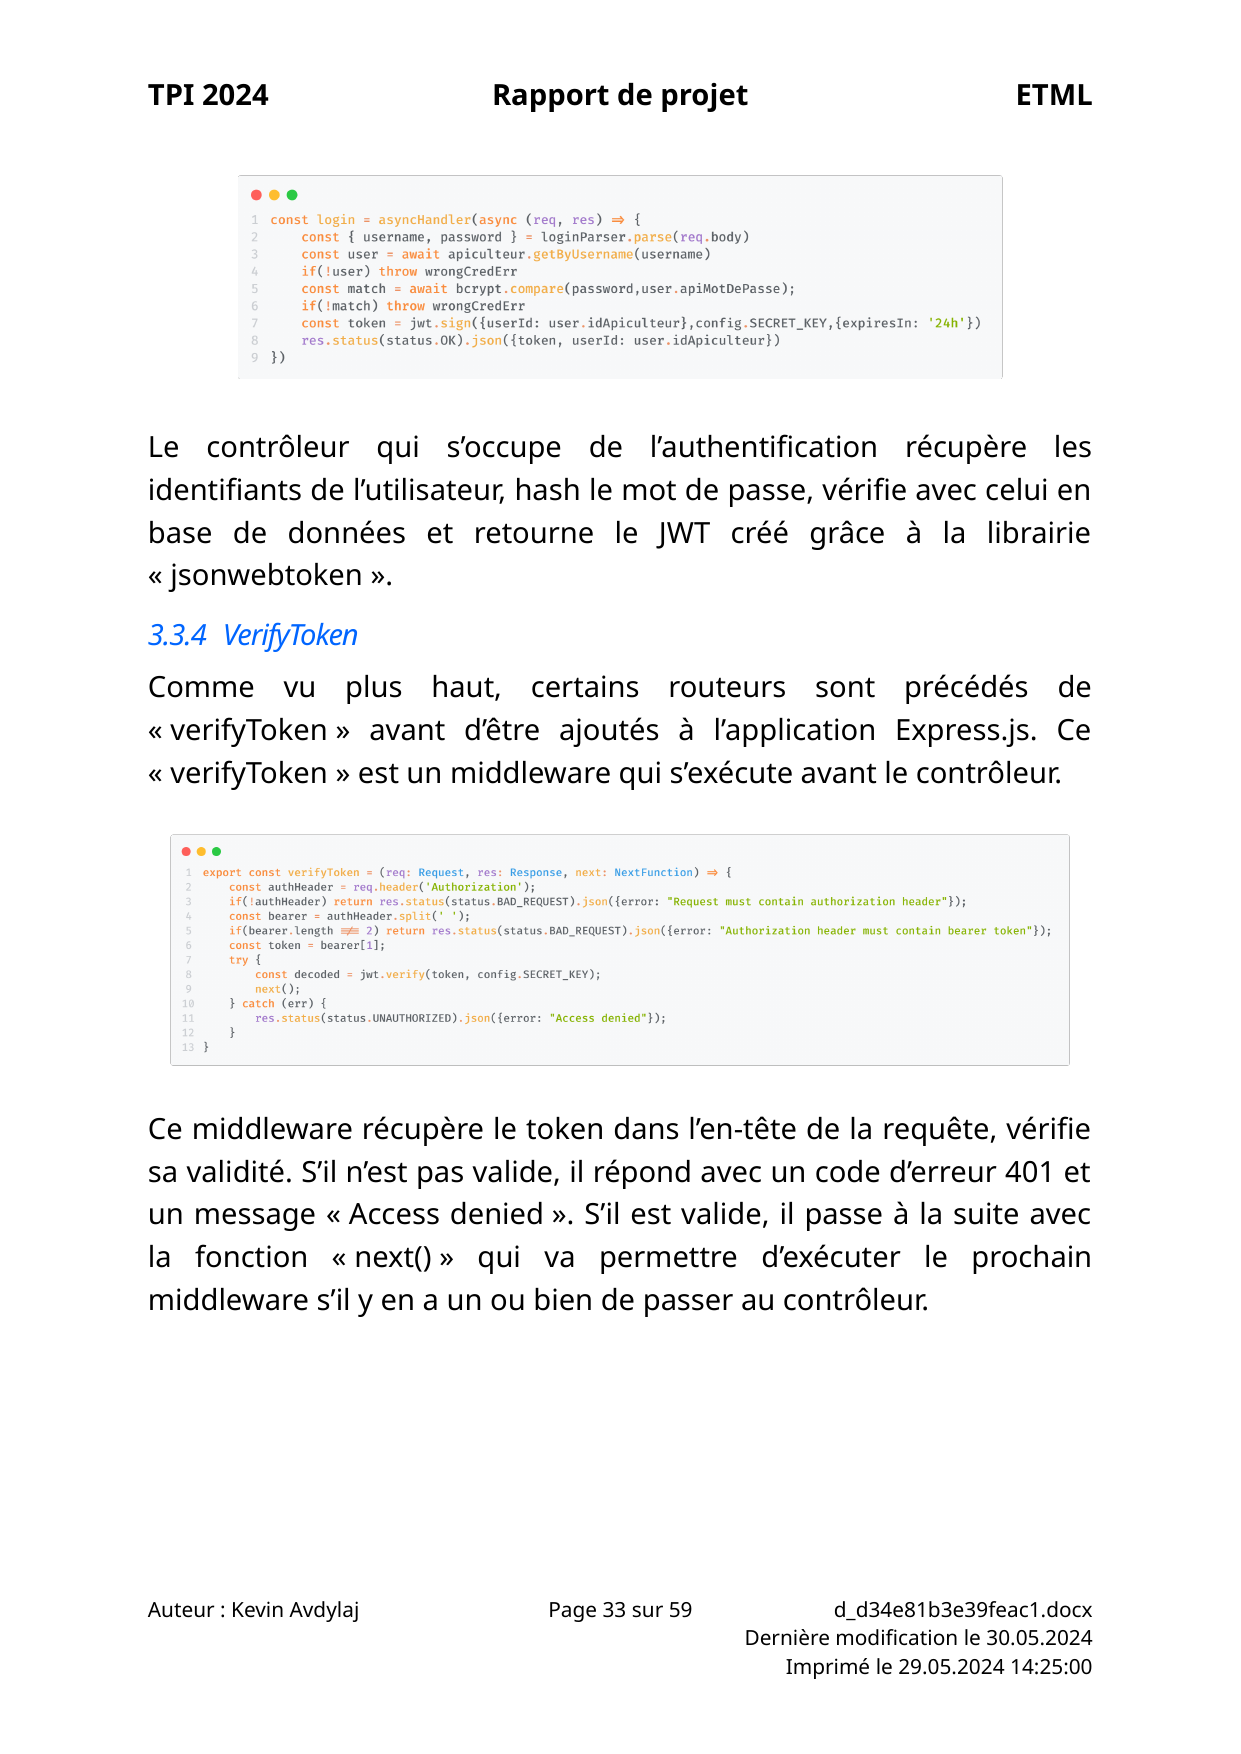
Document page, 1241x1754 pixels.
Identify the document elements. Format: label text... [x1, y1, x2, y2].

subtitle VerifyToken [148, 614, 1093, 654]
text Le contrôleur qui s’occupe de l’authentification récupère les identifiants de l’utilisateur, hash le mot de passe, vérifie avec celui en base de données et retourne le JWT créé grâce à la librairie « jsonwebtoken ». [148, 426, 1093, 594]
picture [210, 147, 1030, 407]
text Comme vu plus haut, certains routeurs sont précédés de « verifyToken » avant d’être ajoutés à l’application Express.js. Ce « verifyToken » est un middleware qui s’exécute avant le contrôleur. [148, 666, 1093, 792]
text Ce middleware récupère le token dans l’en-tête de la requête, vérifie sa validité. S’il n’est pas valide, il répond avec un code d’erreur 401 et un message « Access denied ». S’il est valide, il passe à la suite avec la fonction « next() » qui va permettre d’exécuter le prochain middleware s’il y en a un ou bien de passer au contrôleur. [148, 1108, 1093, 1319]
picture [147, 811, 1093, 1089]
